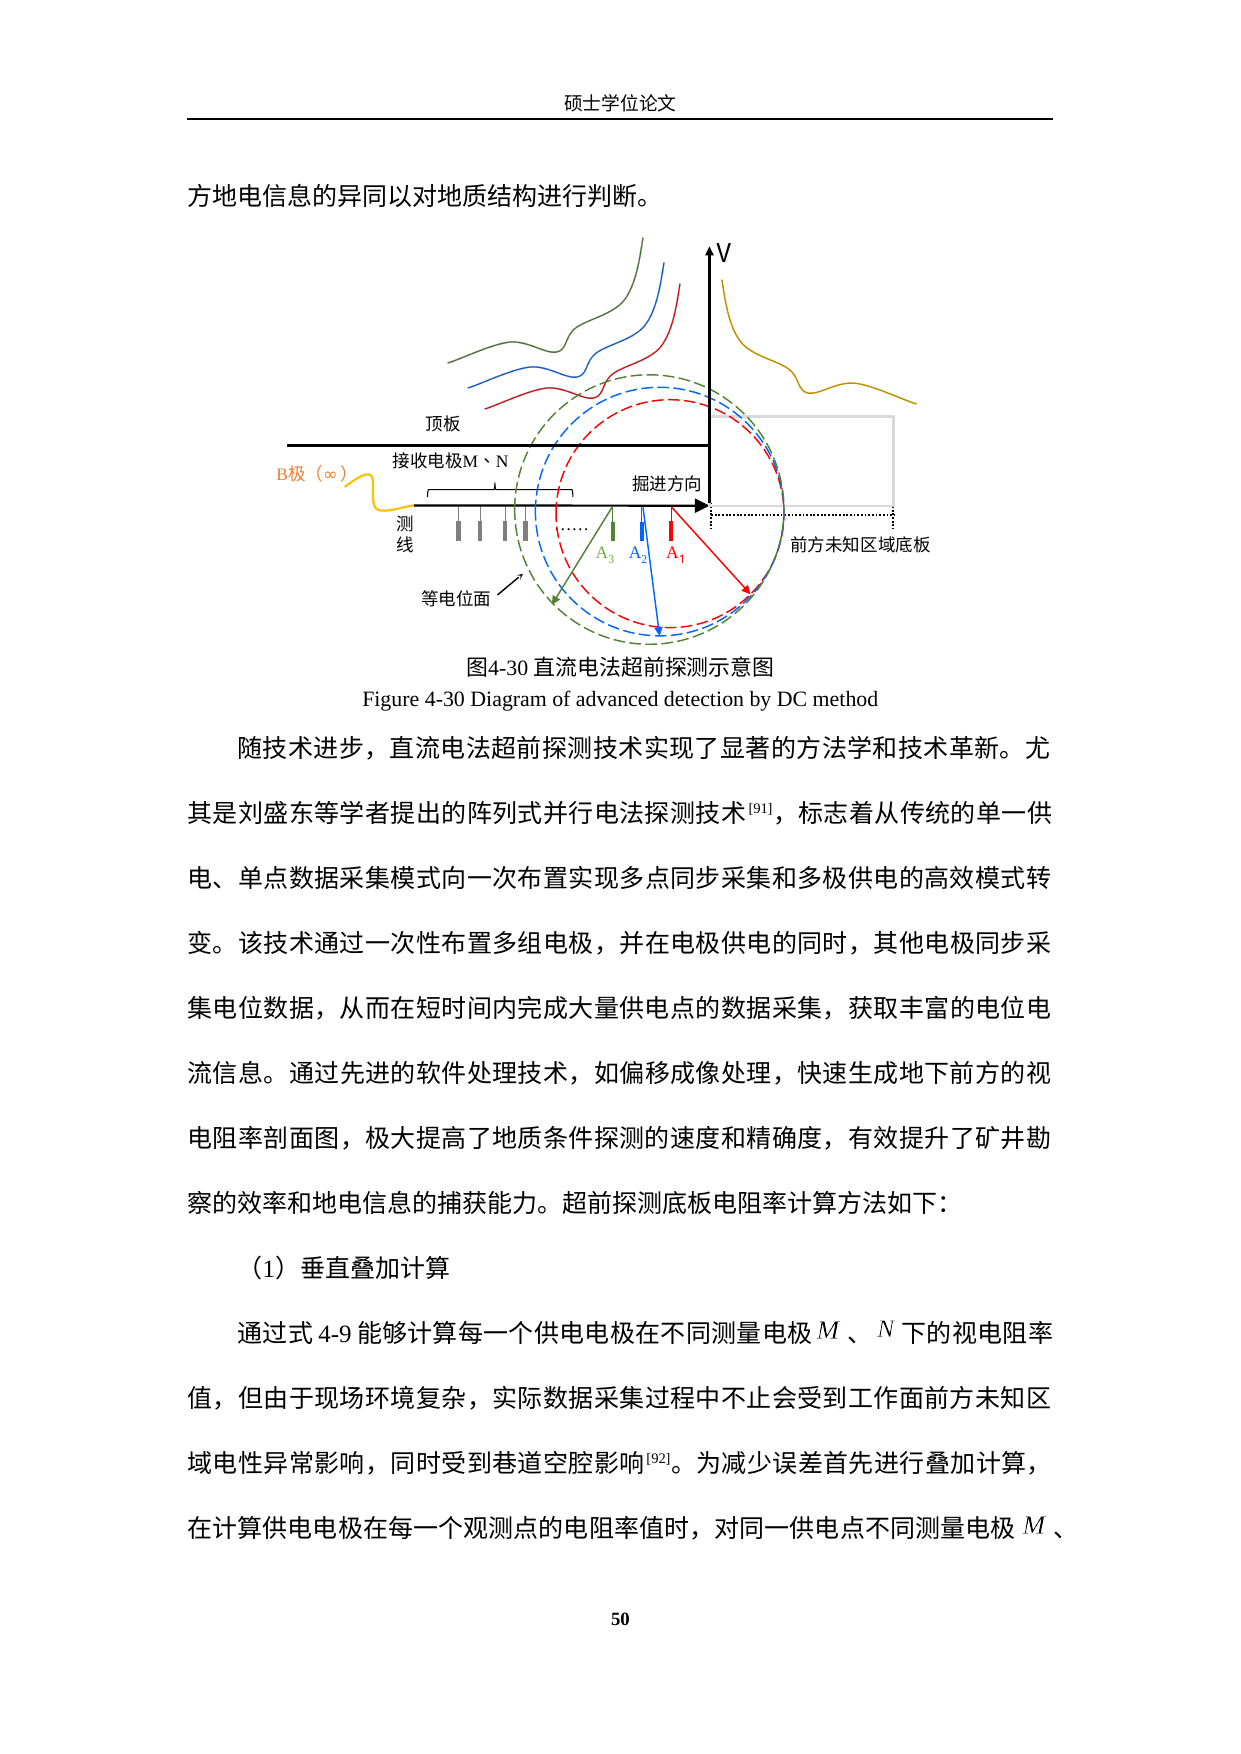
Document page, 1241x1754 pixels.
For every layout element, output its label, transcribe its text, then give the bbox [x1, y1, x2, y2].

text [187, 1299, 1053, 1559]
text （1）垂直叠加计算 [187, 1234, 1053, 1299]
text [187, 162, 1053, 227]
text 随技术进步，直流电法超前探测技术实现了显著的方法学和技术革新。尤其是刘盛东等学者提出的阵列式并行电法探测技术[91]，标志着从传统的单一供电、单点数据采集模式向一次布置实现多点同步采集和多极供电的高效模式转变。该技术通过一次性布置多组电极，并在电极供电的同时，其他电极同步采集电位数据，从而在短时间内完成大量供电点的数据采集，获取丰富的电位电流信息。通过先进的软件处理技术，如偏移成像处理，快速生成地下前方的视电阻率剖面图，极大提高了地质条件探测的速度和精确度，有效提升了矿井勘察的效率和地电信息的捕获能力。超前探测底板电阻率计算方法如下： [187, 714, 1053, 1234]
